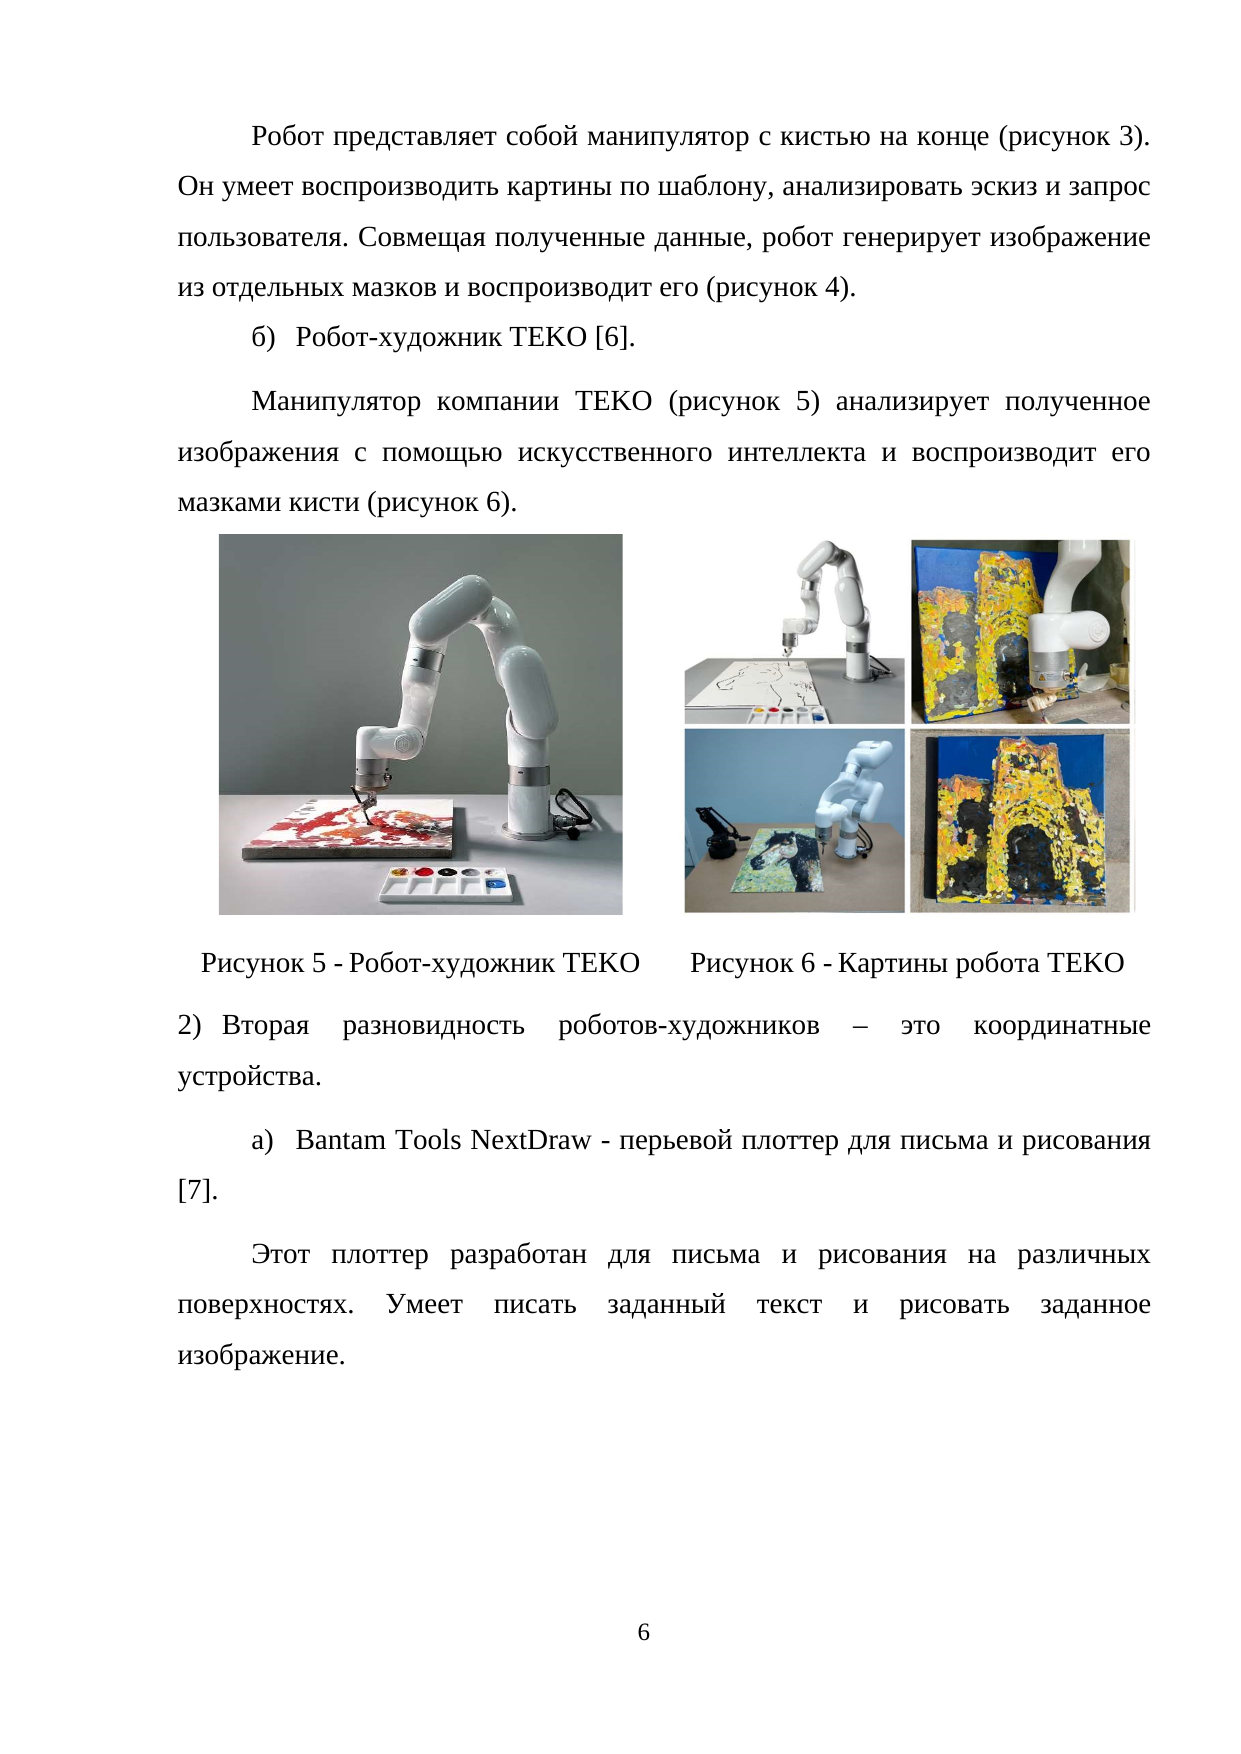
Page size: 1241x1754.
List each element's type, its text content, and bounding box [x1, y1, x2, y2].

table_cell Картины робота TEKO [664, 932, 1151, 1007]
picture [218, 534, 623, 915]
picture [679, 534, 1136, 918]
text Этот плоттер разработан для письма и рисования на различных поверхностях. Умеет писать заданный текст и рисовать заданное изображение. [177, 1236, 1152, 1370]
list Вторая разновидность роботов-художников – это координатные устройства. [177, 1007, 1152, 1091]
table_header [177, 535, 664, 932]
list Робот представляет собой манипулятор с кистью на конце (рисунок 3). Он умеет воспроизводить картины по шаблону, анализировать эскиз и запрос пользователя. Совмещая полученные данные, робот генерирует изображение из отдельных мазков и воспроизводит его (рисунок 4). [177, 118, 1152, 303]
list Робот-художник TEKO [6]. [251, 319, 1152, 353]
text Манипулятор компании TEKO (рисунок 5) анализирует полученное изображения с помощью искусственного интеллекта и воспроизводит его мазками кисти (рисунок 6). [177, 383, 1152, 518]
table_header [664, 535, 1151, 932]
list Bantam Tools NextDraw - перьевой плоттер для письма и рисования [7]. [177, 1122, 1152, 1206]
table_cell Робот-художник TEKO [177, 932, 664, 1007]
